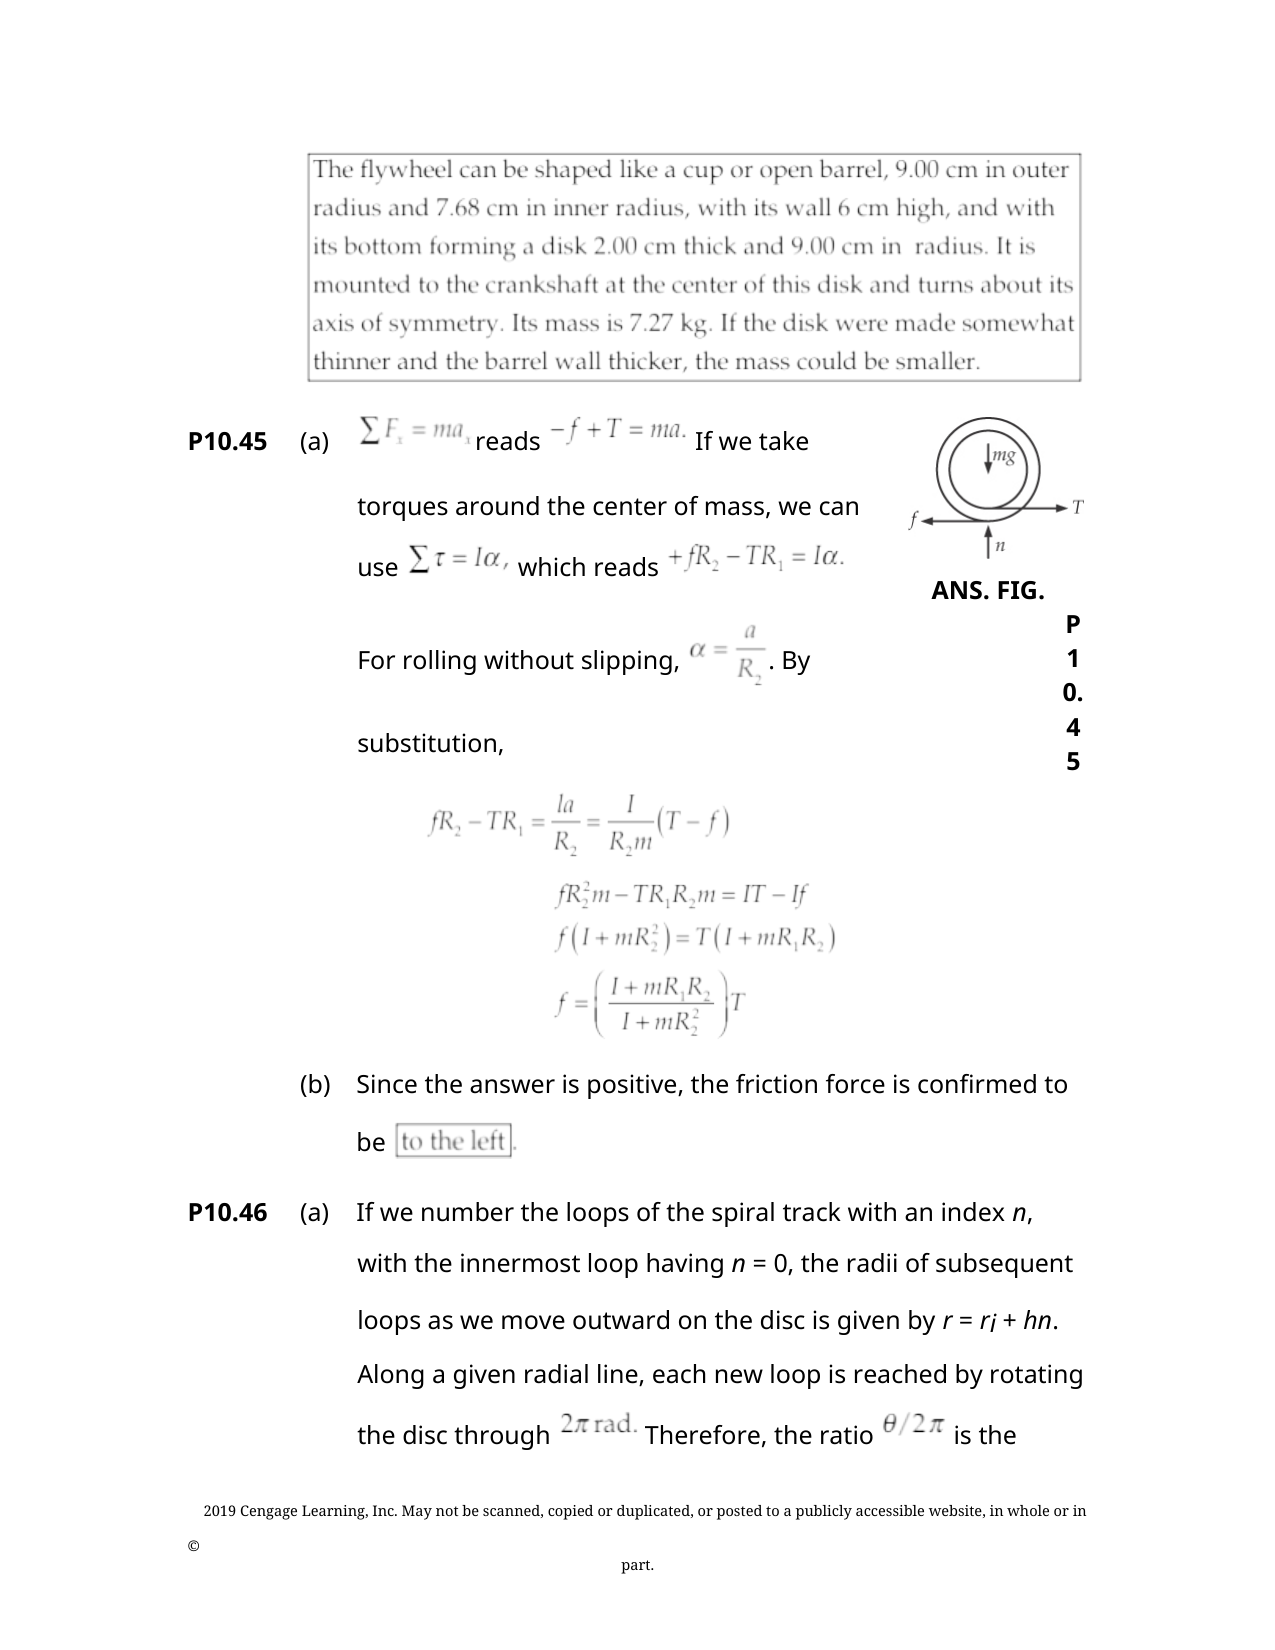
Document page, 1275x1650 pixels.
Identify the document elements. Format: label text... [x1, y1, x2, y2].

text (b) Since the answer is positive, the friction force is confirmed to be [300, 1067, 1087, 1165]
text P10.45 (a) reads If we take torques around the center of mass, we can use which reads For rolling without slipping, . By substitution, [187, 410, 1087, 759]
picture [908, 417, 1084, 559]
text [187, 1195, 1087, 1462]
